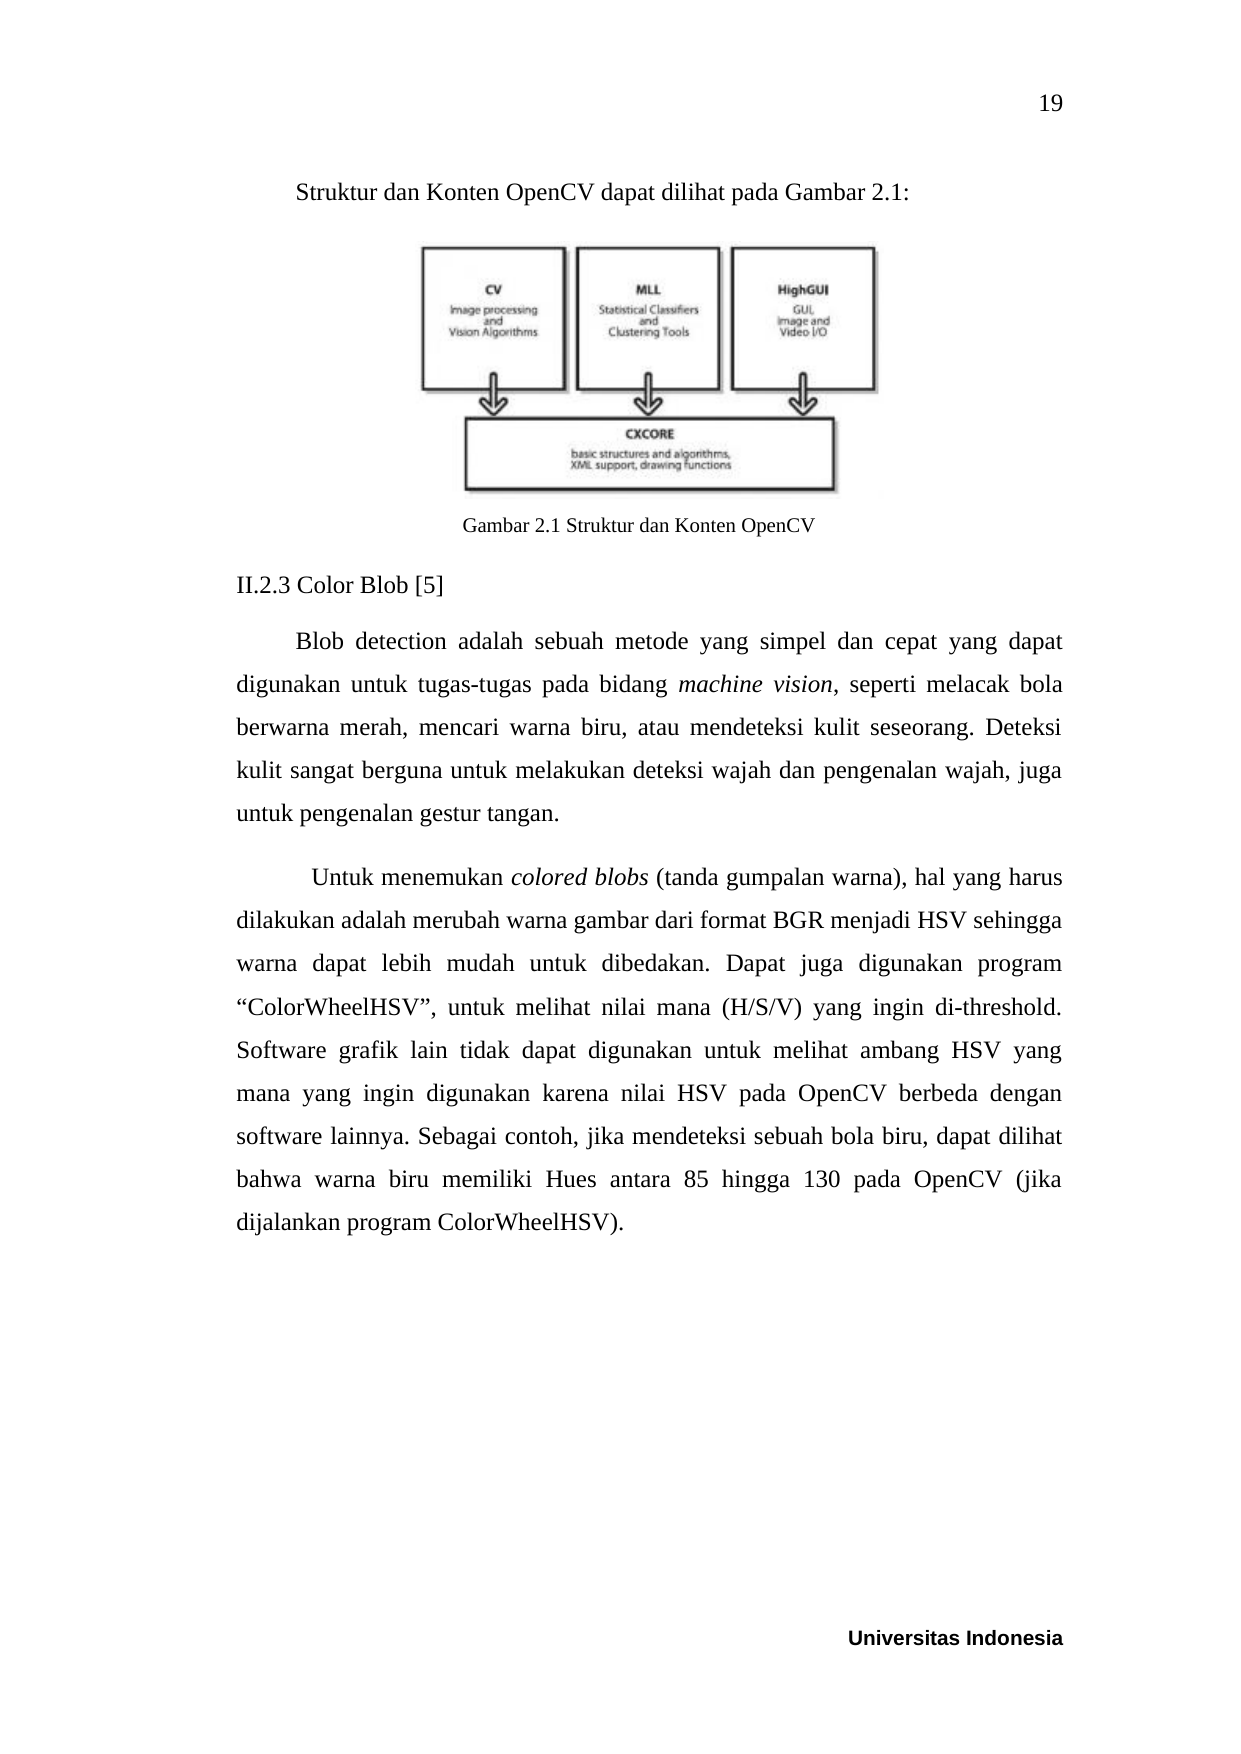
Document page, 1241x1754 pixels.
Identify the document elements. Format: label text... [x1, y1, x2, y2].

text Gambar 2.1 Struktur dan Konten OpenCV [236, 513, 1063, 537]
text Struktur dan Konten OpenCV dapat dilihat pada Gambar 2.1: [236, 177, 1063, 206]
text Untuk menemukan colored blobs (tanda gumpalan warna), hal yang harus dilakukan adalah merubah warna gambar dari format BGR menjadi HSV sehingga warna dapat lebih mudah untuk dibedakan. Dapat juga digunakan program “ColorWheelHSV”, untuk melihat nilai mana (H/S/V) yang ingin di-threshold. Software grafik lain tidak dapat digunakan untuk melihat ambang HSV yang mana yang ingin digunakan karena nilai HSV pada OpenCV berbeda dengan software lainnya. Sebagai contoh, jika mendeteksi sebuah bola biru, dapat dilihat bahwa warna biru memiliki Hues antara 85 hingga 130 pada OpenCV (jika dijalankan program ColorWheelHSV). [236, 862, 1063, 1236]
text Blob detection adalah sebuah metode yang simpel dan cepat yang dapat digunakan untuk tugas-tugas pada bidang machine vision, seperti melacak bola berwarna merah, mencari warna biru, atau mendeteksi kulit seseorang. Deteksi kulit sangat berguna untuk melakukan deteksi wajah dan pengenalan wajah, juga untuk pengenalan gestur tangan. [236, 626, 1063, 827]
picture [415, 241, 884, 499]
subtitle Color Blob [5] [236, 570, 1063, 599]
